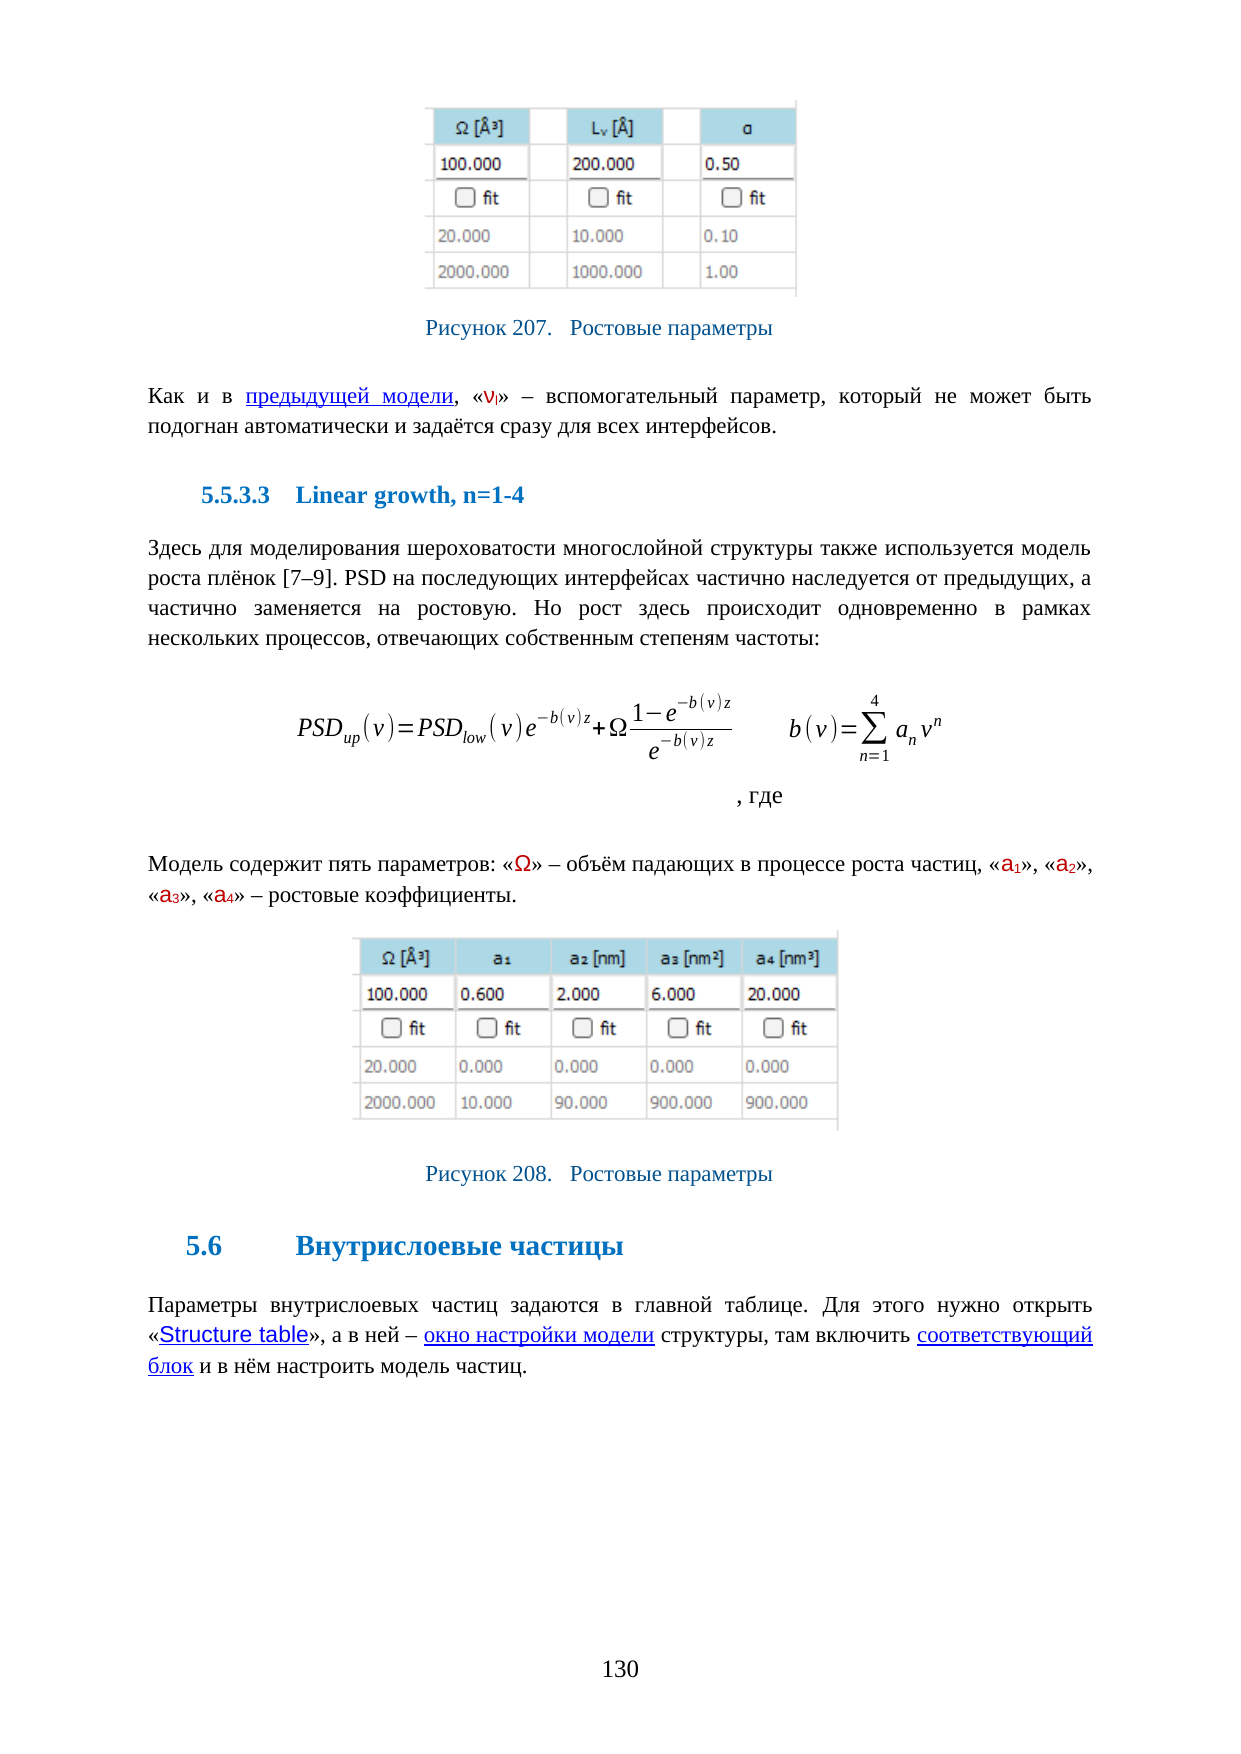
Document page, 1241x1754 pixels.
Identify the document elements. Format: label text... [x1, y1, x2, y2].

text , где [148, 692, 1093, 808]
subtitle Linear growth, n=1-4 [201, 480, 1093, 509]
picture [424, 100, 805, 297]
text Здесь для моделирования шероховатости многослойной структуры также используется модель роста плёнок [7–9]. PSD на последующих интерфейсах частично наследуется от предыдущих, а частично заменяется на ростовую. Но рост здесь происходит одновременно в рамках нескольких процессов, отвечающих собственным степеням частоты: [148, 534, 1093, 651]
picture [352, 930, 845, 1131]
text Модель содержит пять параметров: «Ω» – объём падающих в процессе роста частиц, «a1», «a2», «a3», «a4» – ростовые коэффициенты. [148, 850, 1093, 907]
text Параметры внутрислоевых частиц задаются в главной таблице. Для этого нужно открыть «Structure table», а в ней – окно настройки модели структуры, там включить соответствующий блок и в нём настроить модель частиц. [148, 1291, 1093, 1378]
text Как и в предыдущей модели, «νl» – вспомогательный параметр, который не может быть подогнан автоматически и задаётся сразу для всех интерфейсов. [148, 382, 1093, 438]
subtitle Внутрислоевые частицы [155, 1228, 1093, 1261]
